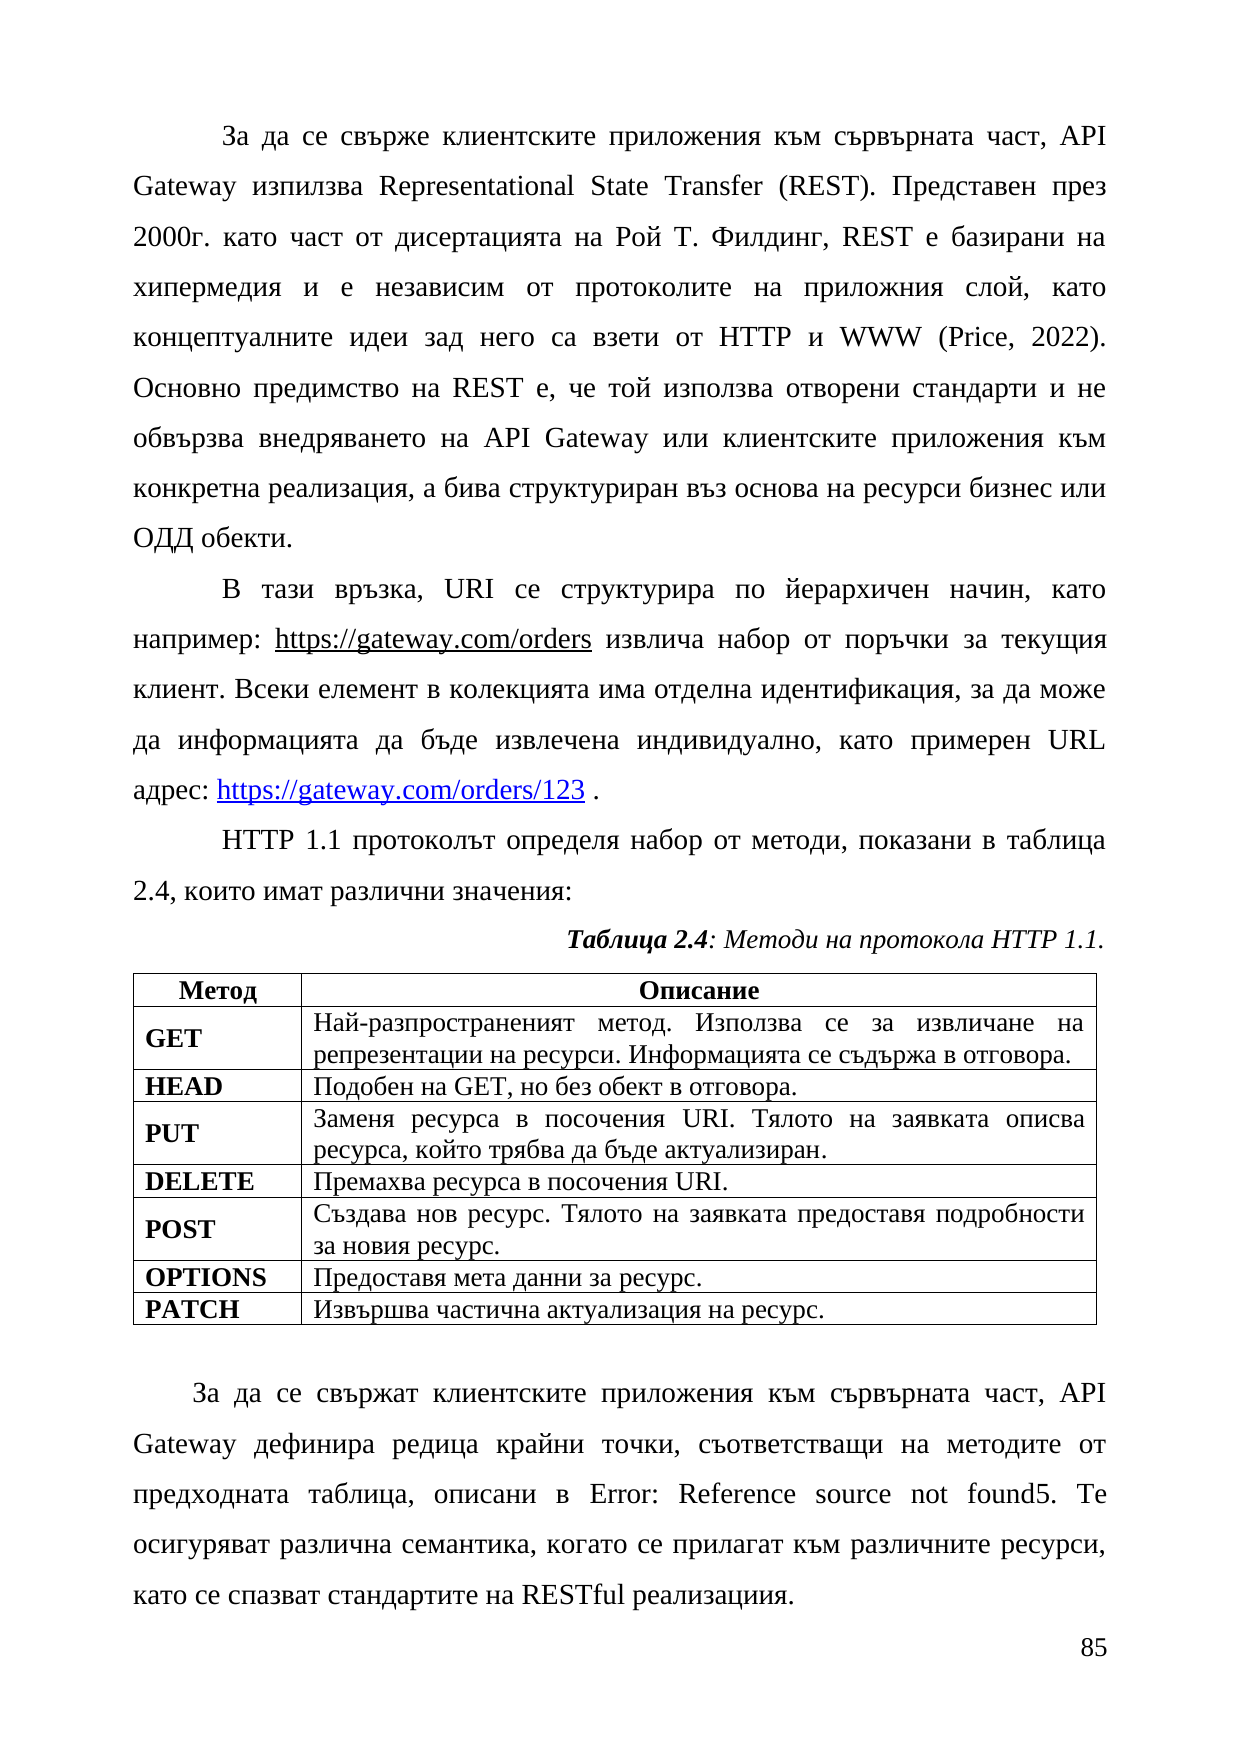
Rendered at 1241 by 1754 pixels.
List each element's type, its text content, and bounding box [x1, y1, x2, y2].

table_cell DELETE [134, 1165, 301, 1197]
table_cell PATCH [134, 1293, 301, 1324]
text HTTP 1.1 протоколът определя набор от методи, показани в таблица 2.4, които имат различни значения: [133, 822, 1107, 906]
table_cell Премахва ресурса в посочения URI. [302, 1165, 1096, 1197]
table_header Метод [134, 974, 301, 1006]
table_header Описание [302, 974, 1096, 1006]
text В тази връзка, URI се структурира по йерархичен начин, като например: https://gateway.com/orders извлича набор от поръчки за текущия клиент. Всеки елемент в колекцията има отделна идентификация, за да може да информацията да бъде извлечена индивидуално, като примерен URL адрес: https://gateway.com/orders/123 . [133, 571, 1107, 806]
table_cell OPTIONS [134, 1261, 301, 1292]
table_cell Предоставя мета данни за ресурс. [302, 1261, 1096, 1292]
table_cell Най-разпространеният метод. Използва се за извличане на репрезентации на ресурси. Информацията се съдържа в отговора. [302, 1007, 1096, 1069]
table_cell POST [134, 1198, 301, 1260]
table_cell PUT [134, 1102, 301, 1164]
text Таблица 2.4: Методи на протокола HTTP 1.1. [133, 923, 1107, 954]
table_cell Създава нов ресурс. Тялото на заявката предоставя подробности за новия ресурс. [302, 1198, 1096, 1260]
table_cell Извършва частична актуализация на ресурс. [302, 1293, 1096, 1324]
table_cell HEAD [134, 1070, 301, 1101]
table_cell Подобен на GET, но без обект в отговора. [302, 1070, 1096, 1101]
table_cell GET [134, 1007, 301, 1069]
table_cell Заменя ресурса в посочения URI. Тялото на заявката описва ресурса, който трябва да бъде актуализиран. [302, 1102, 1096, 1164]
text За да се свърже клиентските приложения към сървърната част, API Gateway изпилзва Representational State Transfer (REST). Представен през 2000г. като част от дисертацията на Рой Т. Филдинг, REST е базирани на хипермедия и е независим от протоколите на приложния слой, като концептуалните идеи зад него са взети от HTTP и WWW (Price, 2022). Основно предимство на REST е, че той използва отворени стандарти и не обвързва внедряването на API Gateway или клиентските приложения към конкретна реализация, а бива структуриран въз основа на ресурси бизнес или ОДД обекти. [133, 118, 1107, 554]
